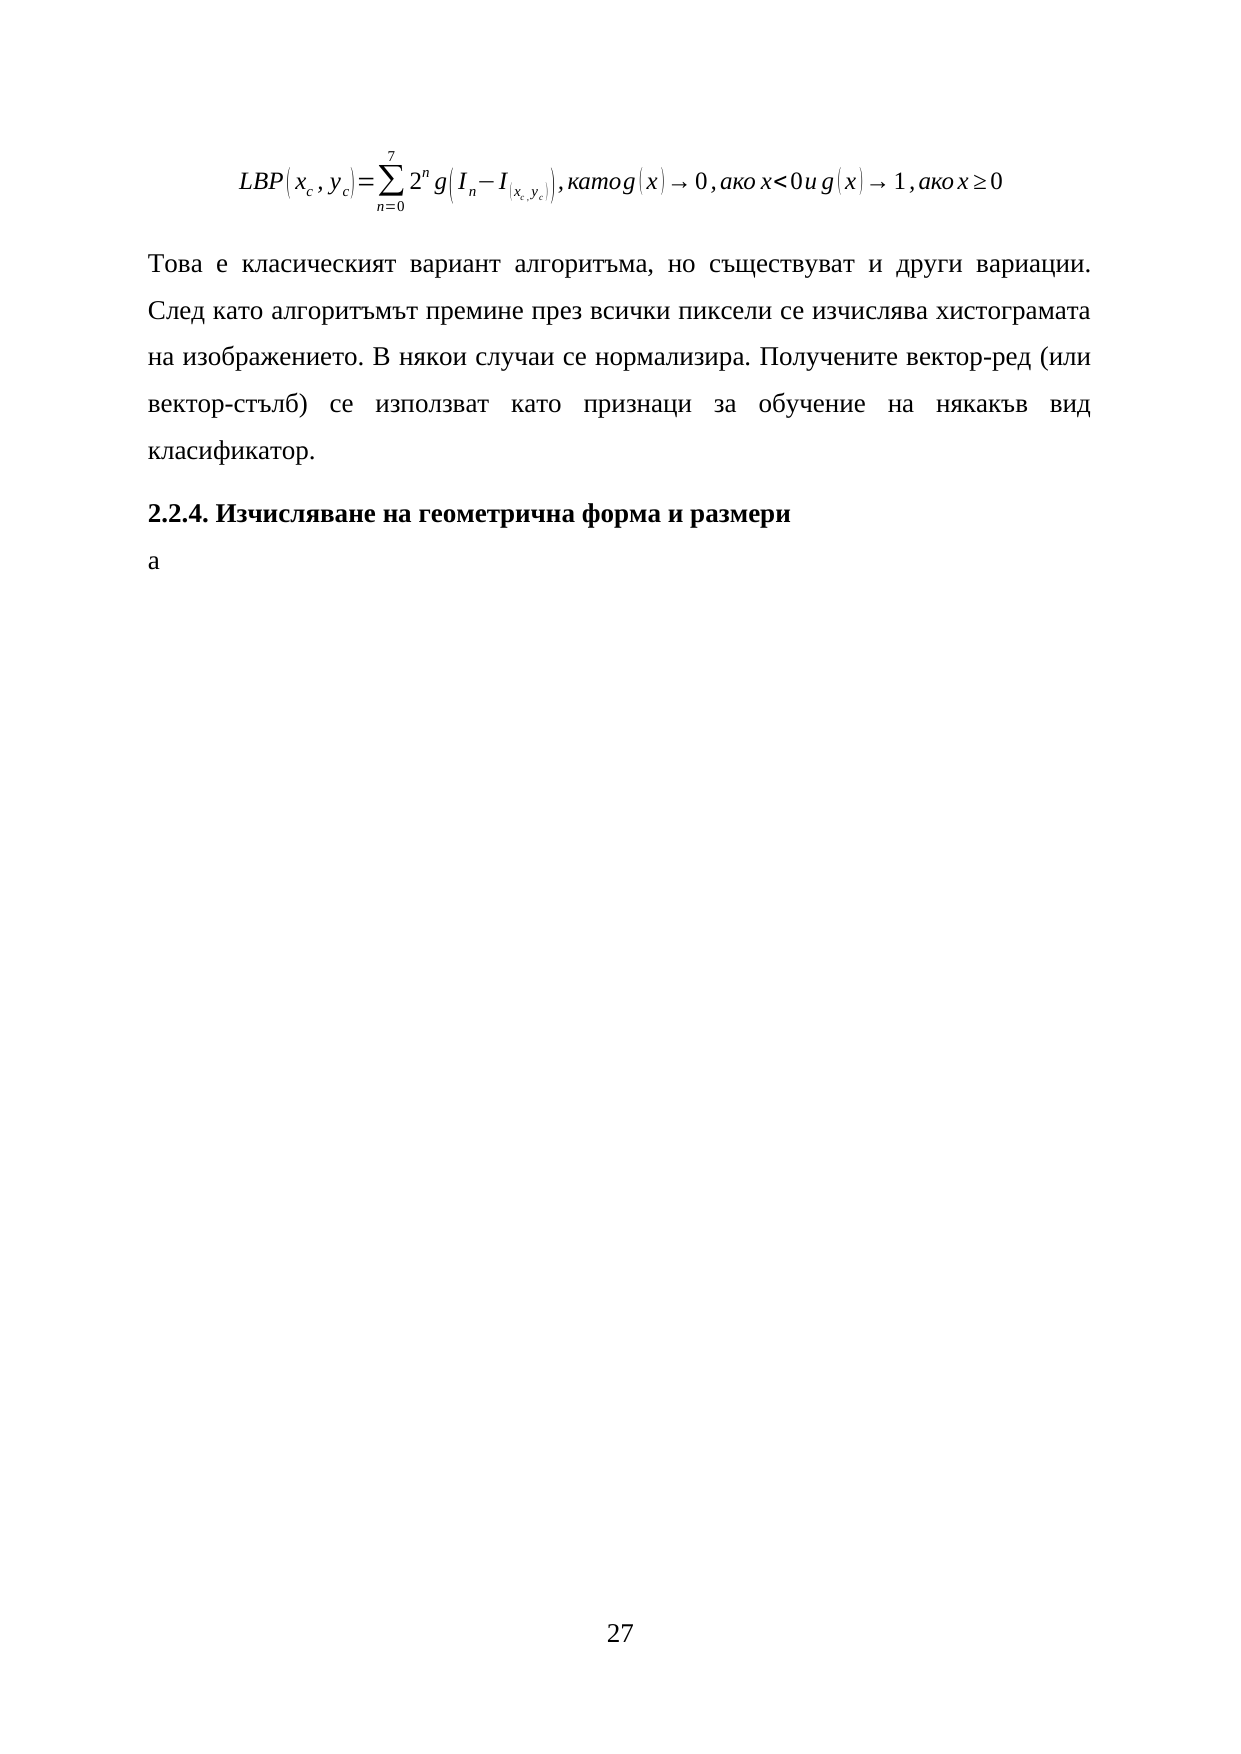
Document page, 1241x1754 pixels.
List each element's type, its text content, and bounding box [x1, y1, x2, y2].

text Това е класическият вариант алгоритъма, но съществуват и други вариации. След като алгоритъмът премине през всички пиксели се изчислява хистограмата на изображението. В някои случаи се нормализира. Получените вектор-ред (или вектор-стълб) се използват като признаци за обучение на някакъв вид класификатор. [148, 247, 1093, 465]
text a [148, 544, 1093, 575]
subtitle 2.2.4. Изчисляване на геометрична форма и размери [148, 497, 1093, 528]
